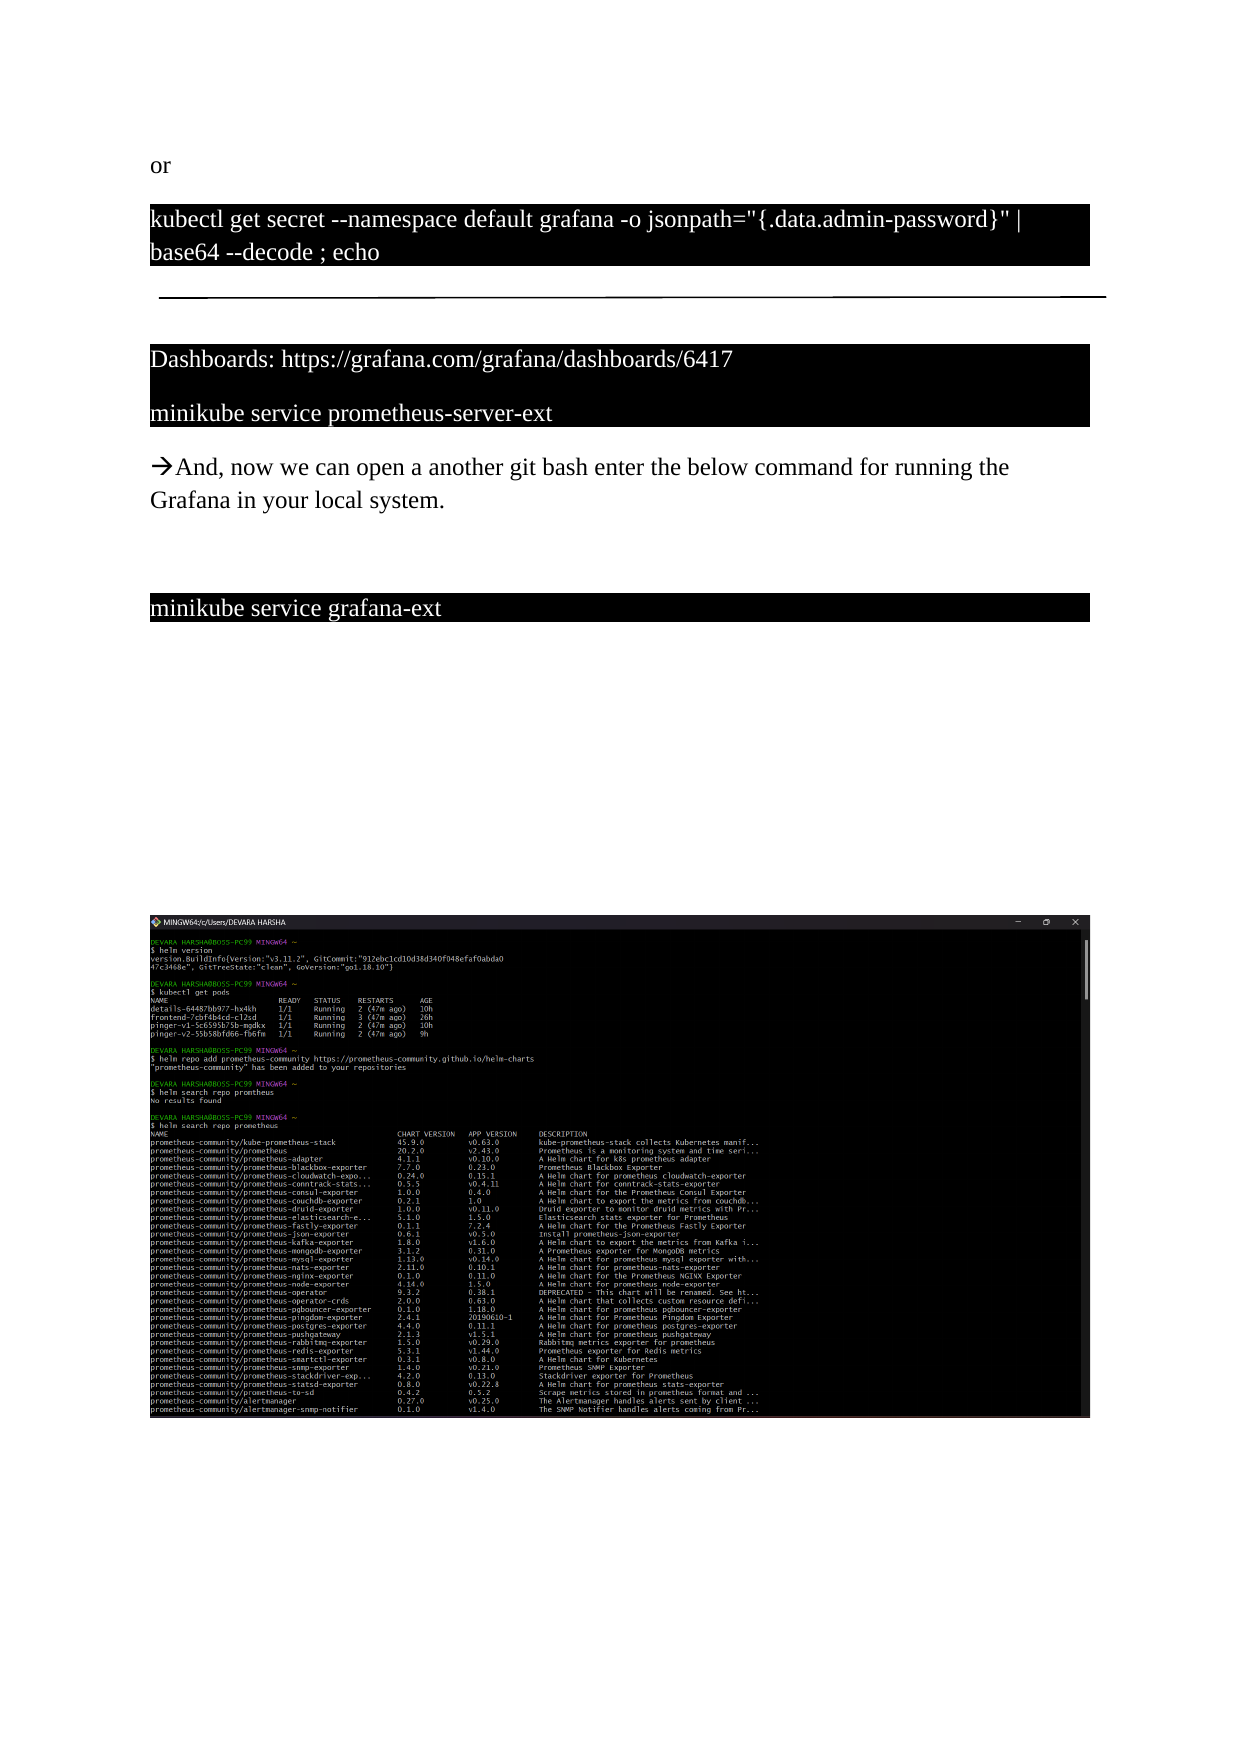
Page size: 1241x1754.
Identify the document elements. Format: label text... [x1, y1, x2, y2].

text minikube service prometheus-server-ext [150, 398, 1090, 427]
text And, now we can open a another git bash enter the below command for running the Grafana in your local system. [150, 452, 1090, 514]
text kubectl get secret --namespace default grafana -o jsonpath="{.data.admin-password}" | base64 --decode ; echo [150, 204, 1090, 266]
text or [150, 150, 1090, 179]
text minikube service grafana-ext [150, 593, 1090, 622]
text Dashboards: https://grafana.com/grafana/dashboards/6417 [150, 344, 1090, 373]
picture [150, 915, 1091, 1418]
